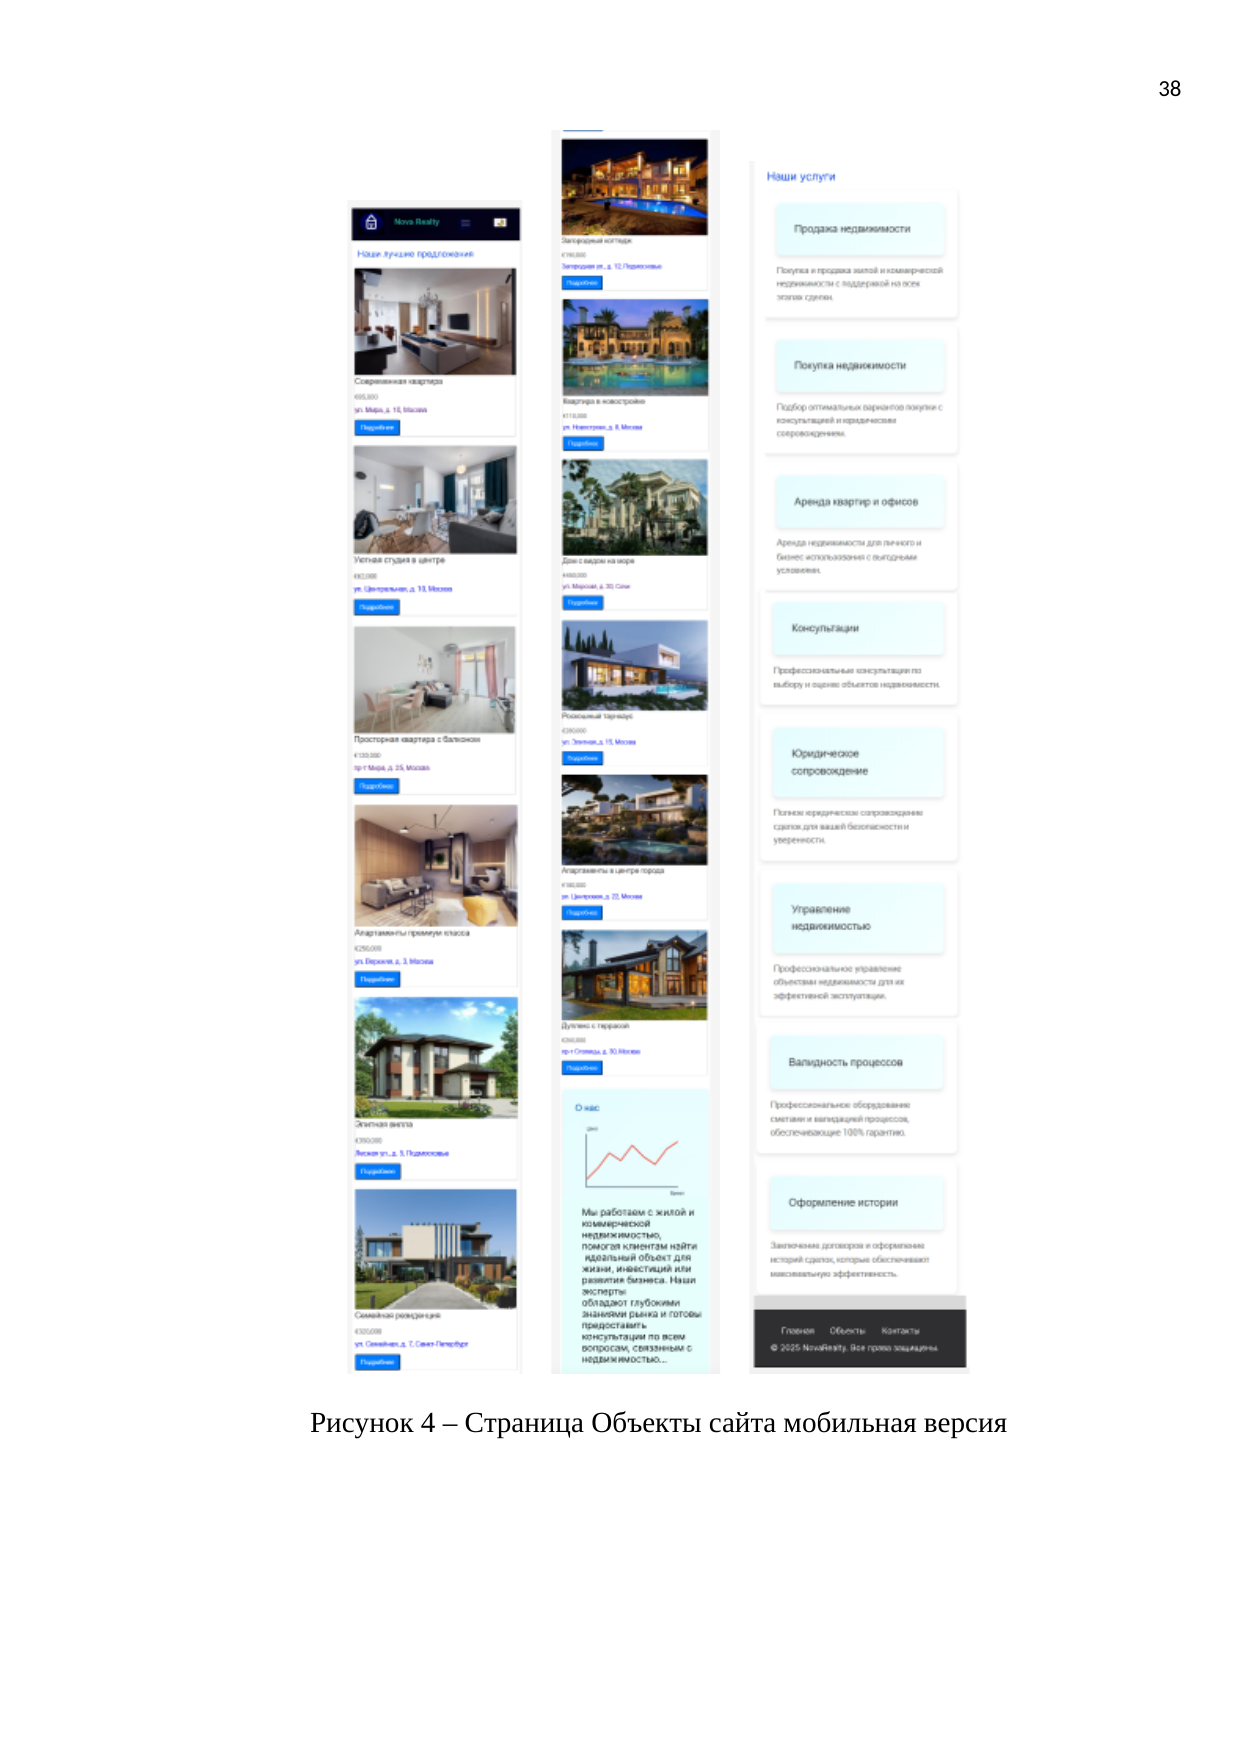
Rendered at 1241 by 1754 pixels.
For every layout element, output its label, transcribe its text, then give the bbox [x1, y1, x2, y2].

picture [347, 200, 523, 1374]
text Рисунок 4 – Страница Объекты сайта мобильная версия [136, 1406, 1181, 1439]
picture [749, 161, 970, 1374]
picture [551, 130, 721, 1374]
